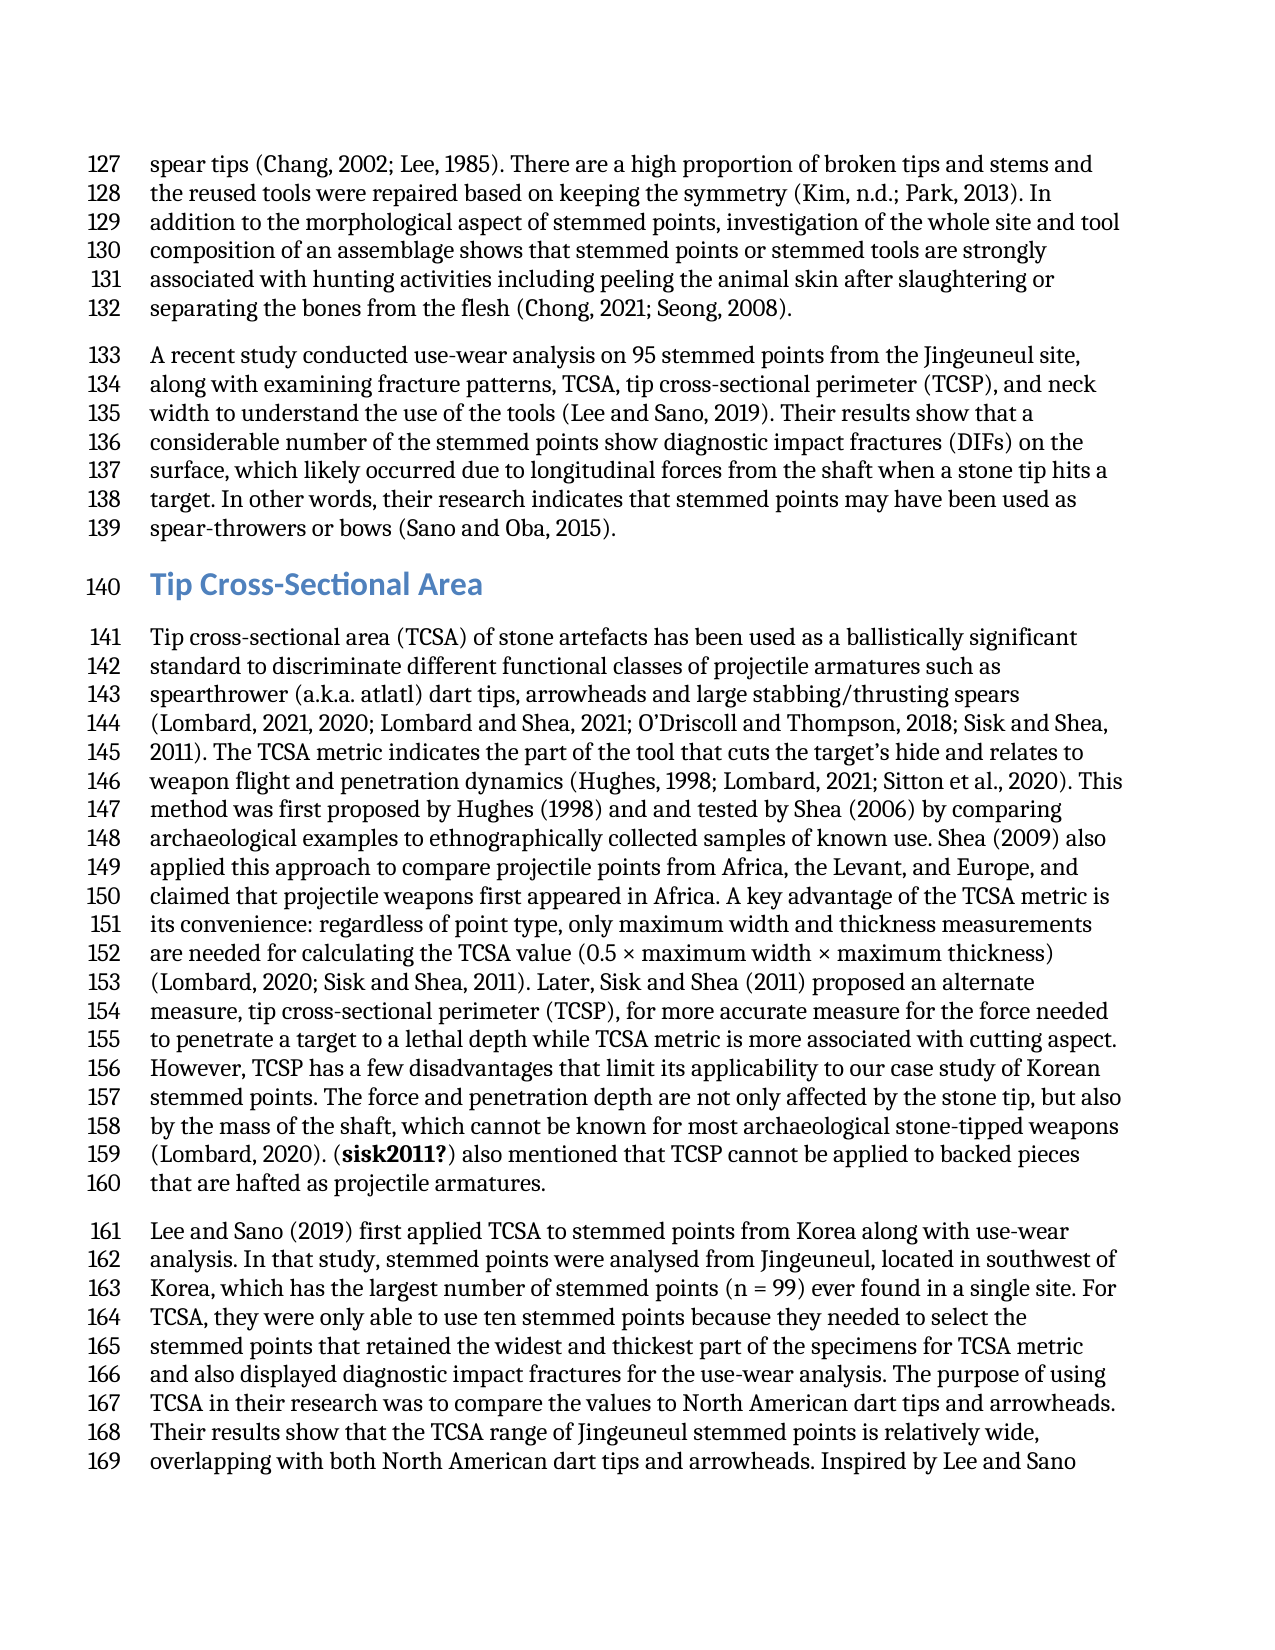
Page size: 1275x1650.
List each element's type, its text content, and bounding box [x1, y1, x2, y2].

text Tip cross-sectional area (TCSA) of stone artefacts has been used as a ballistically significant standard to discriminate different functional classes of projectile armatures such as spearthrower (a.k.a. atlatl) dart tips, arrowheads and large stabbing/thrusting spears (Lombard, 2021, 2020; Lombard and Shea, 2021; O’Driscoll and Thompson, 2018; Sisk and Shea, 2011). The TCSA metric indicates the part of the tool that cuts the target’s hide and relates to weapon flight and penetration dynamics (Hughes, 1998; Lombard, 2021; Sitton et al., 2020). This method was first proposed by Hughes (1998) and and tested by Shea (2006) by comparing archaeological examples to ethnographically collected samples of known use. Shea (2009) also applied this approach to compare projectile points from Africa, the Levant, and Europe, and claimed that projectile weapons first appeared in Africa. A key advantage of the TCSA metric is its convenience: regardless of point type, only maximum width and thickness measurements are needed for calculating the TCSA value (0.5 × maximum width × maximum thickness) (Lombard, 2020; Sisk and Shea, 2011). Later, Sisk and Shea (2011) proposed an alternate measure, tip cross-sectional perimeter (TCSP), for more accurate measure for the force needed to penetrate a target to a lethal depth while TCSA metric is more associated with cutting aspect. However, TCSP has a few disadvantages that limit its applicability to our case study of Korean stemmed points. The force and penetration depth are not only affected by the stone tip, but also by the mass of the shaft, which cannot be known for most archaeological stone-tipped weapons (Lombard, 2020). (sisk2011?) also mentioned that TCSP cannot be applied to backed pieces that are hafted as projectile armatures. [150, 623, 1125, 1198]
text A recent study conducted use-wear analysis on 95 stemmed points from the Jingeuneul site, along with examining fracture patterns, TCSA, tip cross-sectional perimeter (TCSP), and neck width to understand the use of the tools (Lee and Sano, 2019). Their results show that a considerable number of the stemmed points show diagnostic impact fractures (DIFs) on the surface, which likely occurred due to longitudinal forces from the shaft when a stone tip hits a target. In other words, their research indicates that stemmed points may have been used as spear-throwers or bows (Sano and Oba, 2015). [150, 341, 1125, 542]
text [150, 150, 1125, 322]
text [150, 1217, 1125, 1475]
subtitle Tip Cross-Sectional Area [150, 563, 1125, 604]
